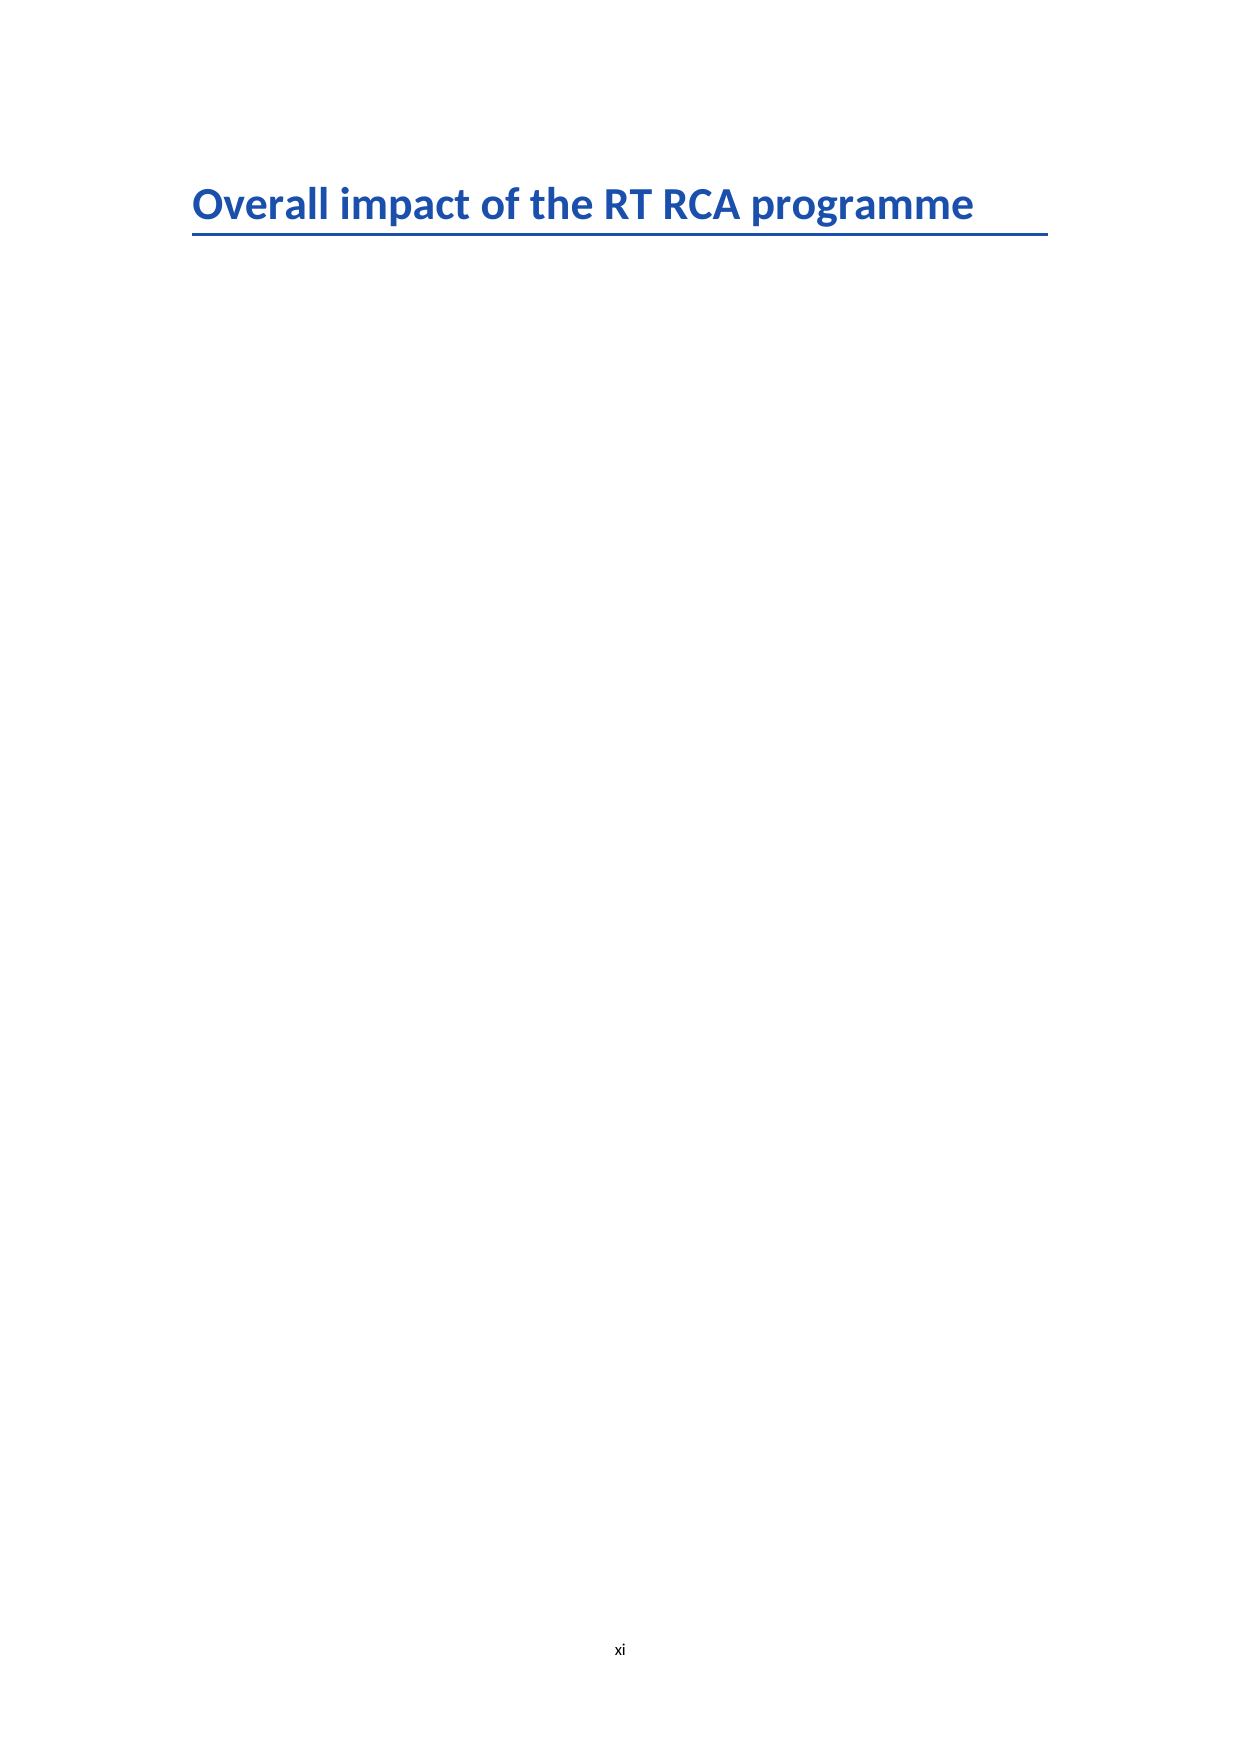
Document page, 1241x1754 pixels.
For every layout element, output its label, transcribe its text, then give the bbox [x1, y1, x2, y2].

subtitle Overall impact of the RT RCA programme [192, 175, 1048, 233]
